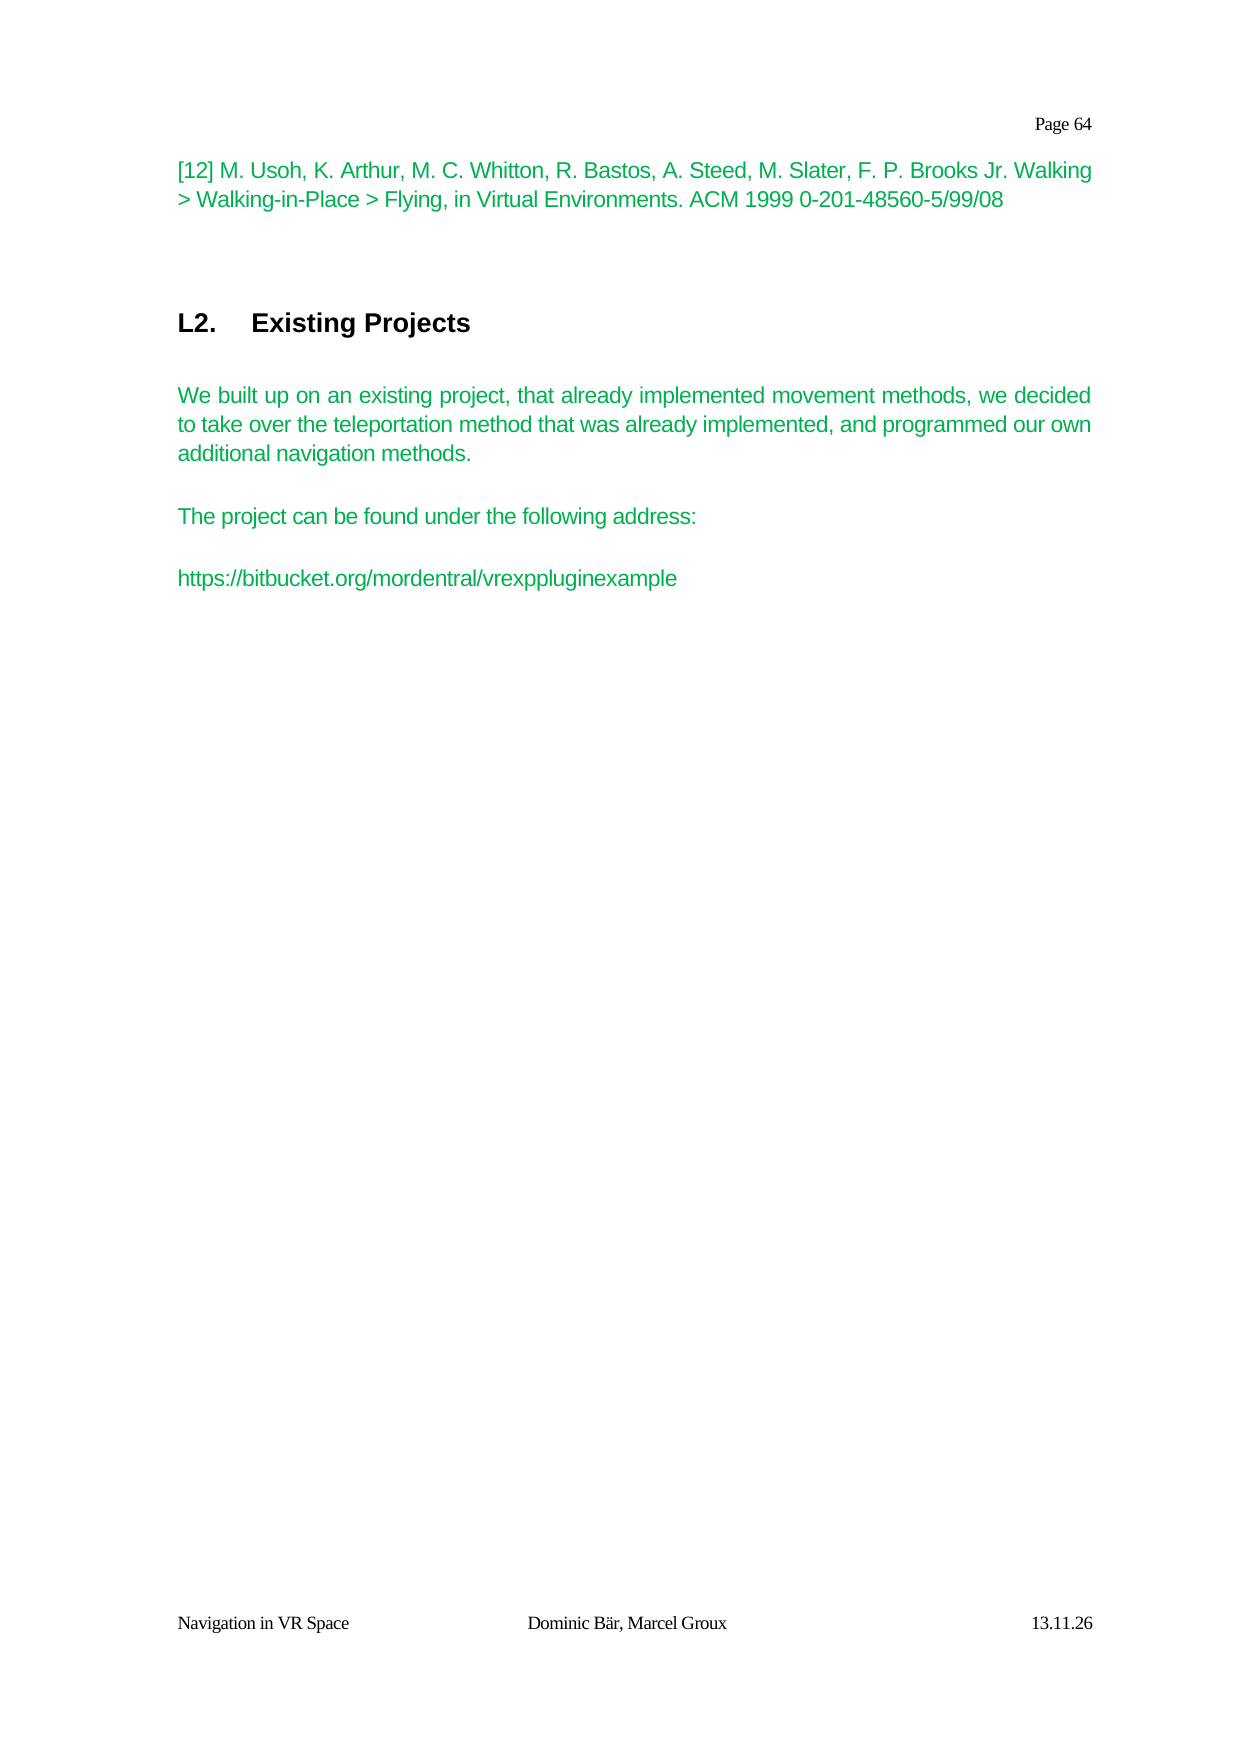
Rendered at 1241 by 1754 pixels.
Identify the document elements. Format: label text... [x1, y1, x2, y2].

text [12] M. Usoh, K. Arthur, M. C. Whitton, R. Bastos, A. Steed, M. Slater, F. P. Brooks Jr. Walking > Walking-in-Place > Flying, in Virtual Environments. ACM 1999 0-201-48560-5/99/08 [177, 155, 1092, 213]
list L2. Existing Projects [177, 307, 1092, 338]
text We built up on an existing project, that already implemented movement methods, we decided to take over the teleportation method that was already implemented, and programmed our own additional navigation methods. [177, 380, 1092, 468]
text The project can be found under the following address: [177, 501, 1092, 530]
text https://bitbucket.org/mordentral/vrexppluginexample [177, 563, 1092, 593]
